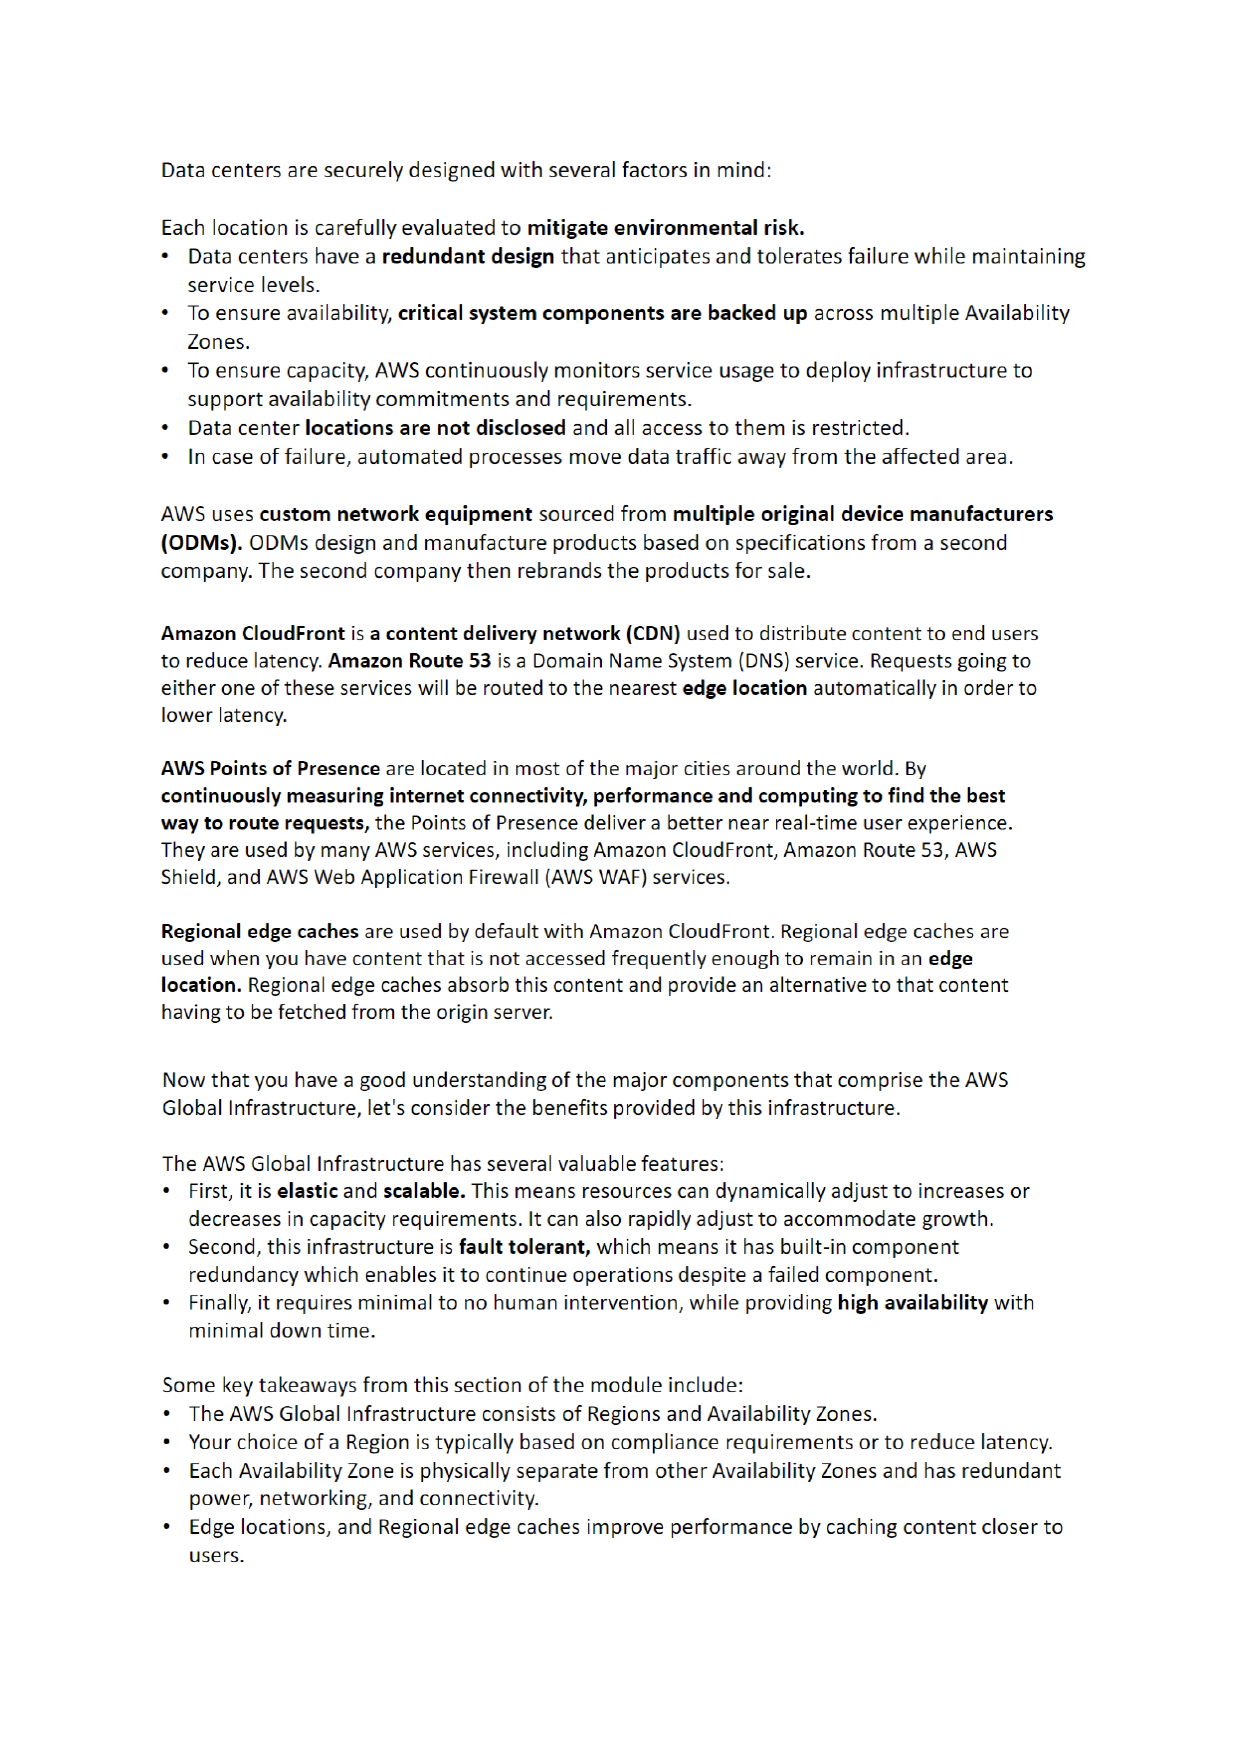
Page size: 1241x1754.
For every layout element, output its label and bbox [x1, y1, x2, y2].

picture [150, 608, 1091, 1044]
picture [150, 1062, 1091, 1360]
picture [150, 150, 1091, 590]
picture [150, 1361, 1091, 1577]
